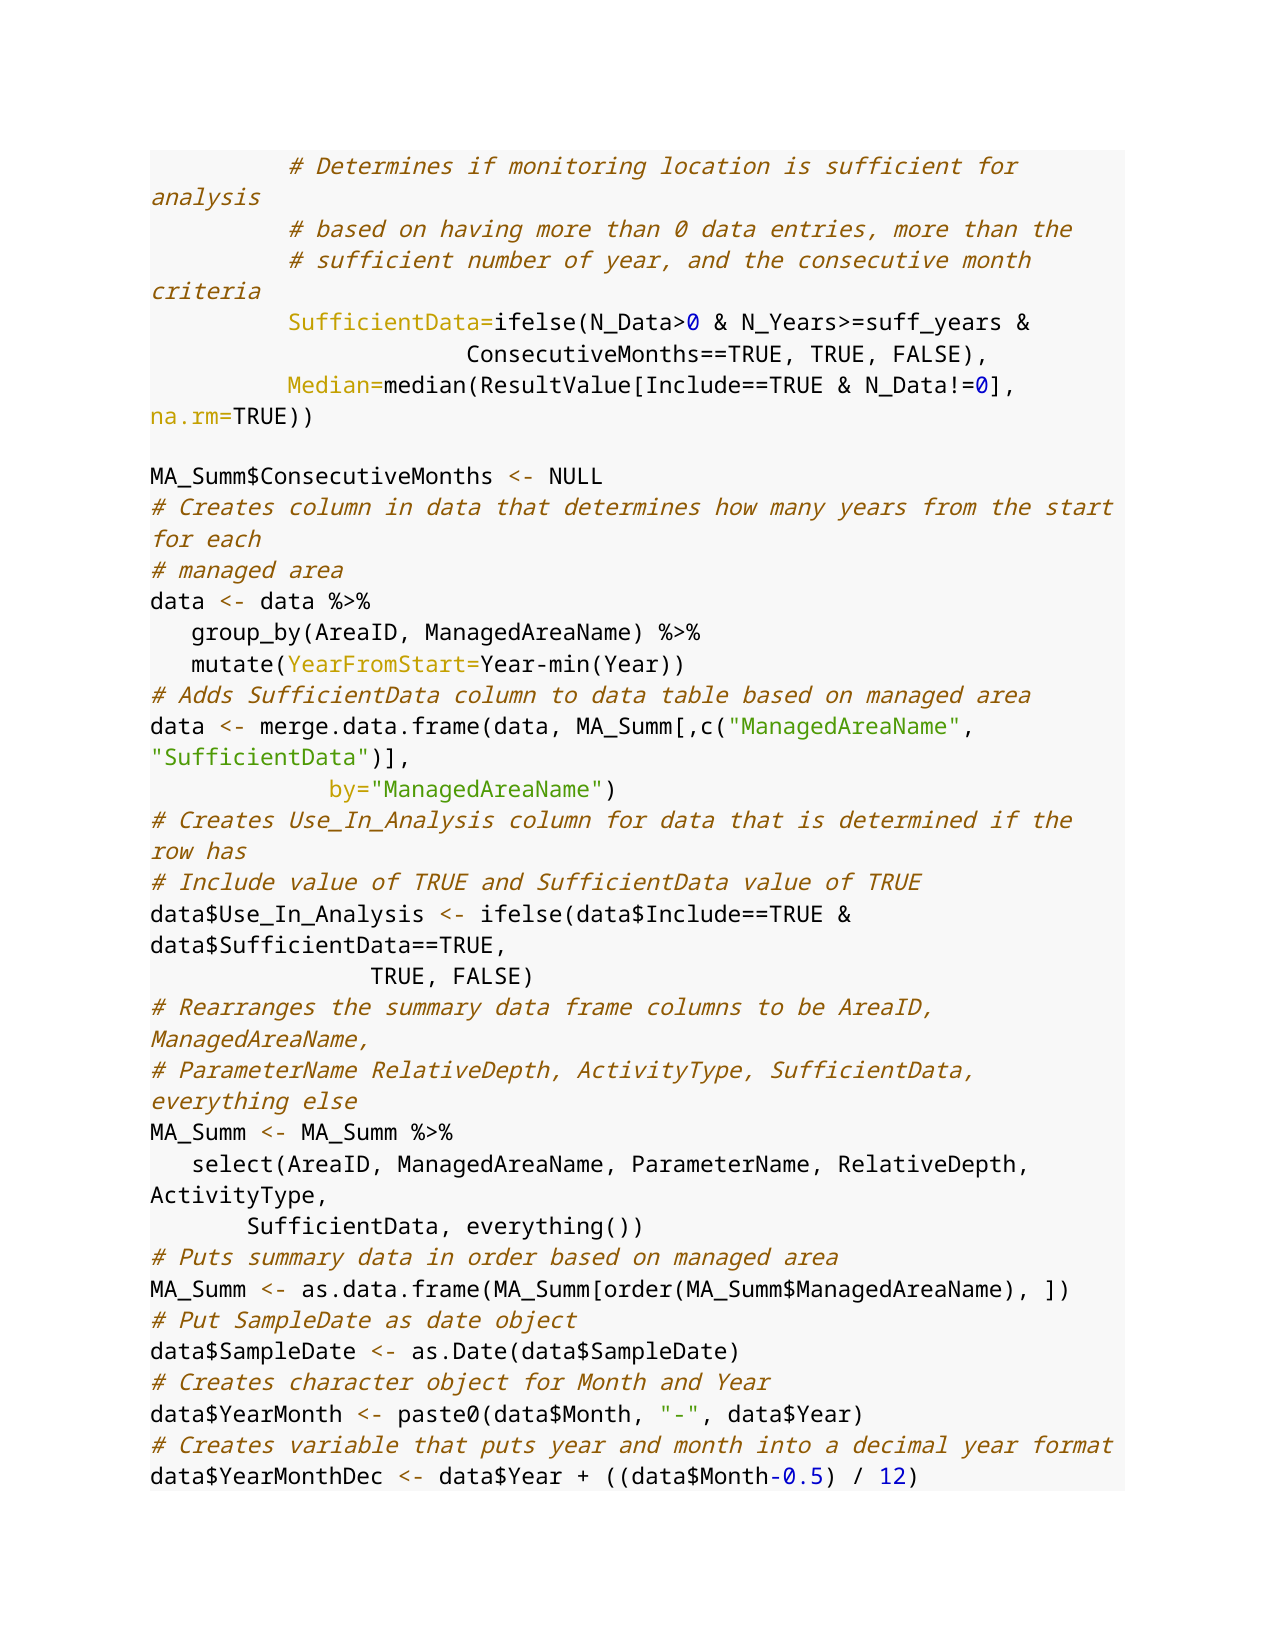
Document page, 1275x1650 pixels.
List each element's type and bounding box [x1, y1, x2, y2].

text [150, 150, 1125, 1491]
